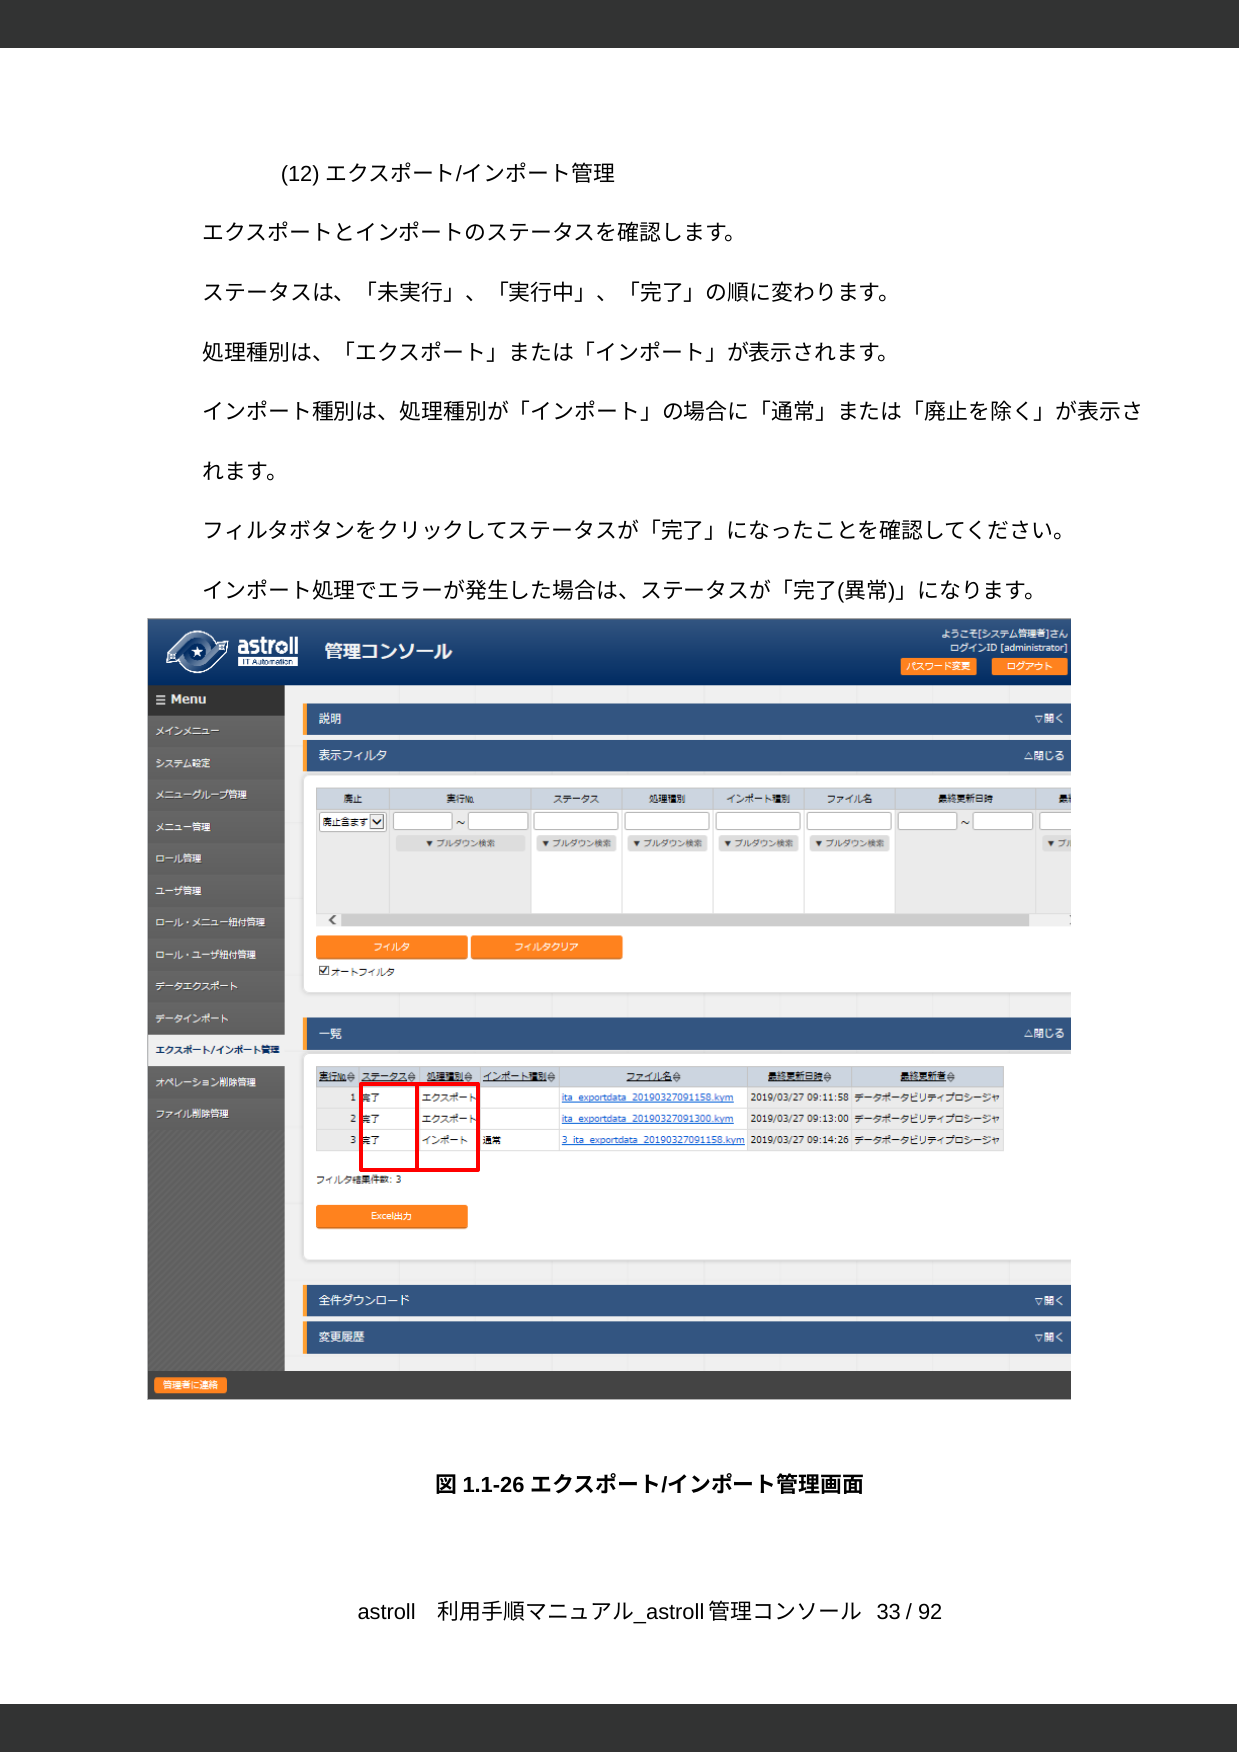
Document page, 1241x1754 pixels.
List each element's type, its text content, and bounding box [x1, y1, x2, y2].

list エクスポートとインポートのステータスを確認します。 [202, 201, 1152, 261]
text 図 1.1-26 エクスポート/インポート管理画面 [148, 1453, 1152, 1512]
picture [0, 1704, 1237, 1752]
list 処理種別は、「エクスポート」または「インポート」が表示されます。 [202, 321, 1152, 380]
subtitle エクスポート/インポート管理 [281, 142, 1130, 201]
picture [0, 0, 1239, 48]
list インポート種別は、処理種別が「インポート」の場合に「通常」または「廃止を除く」が表示されます。 [202, 380, 1152, 499]
list ステータスは、「未実行」、「実行中」、「完了」の順に変わります。 [202, 261, 1152, 321]
list インポート処理でエラーが発生した場合は、ステータスが「完了(異常)」になります。 [202, 559, 1152, 618]
picture [147, 618, 1071, 1400]
list フィルタボタンをクリックしてステータスが「完了」になったことを確認してください。 [202, 499, 1152, 559]
